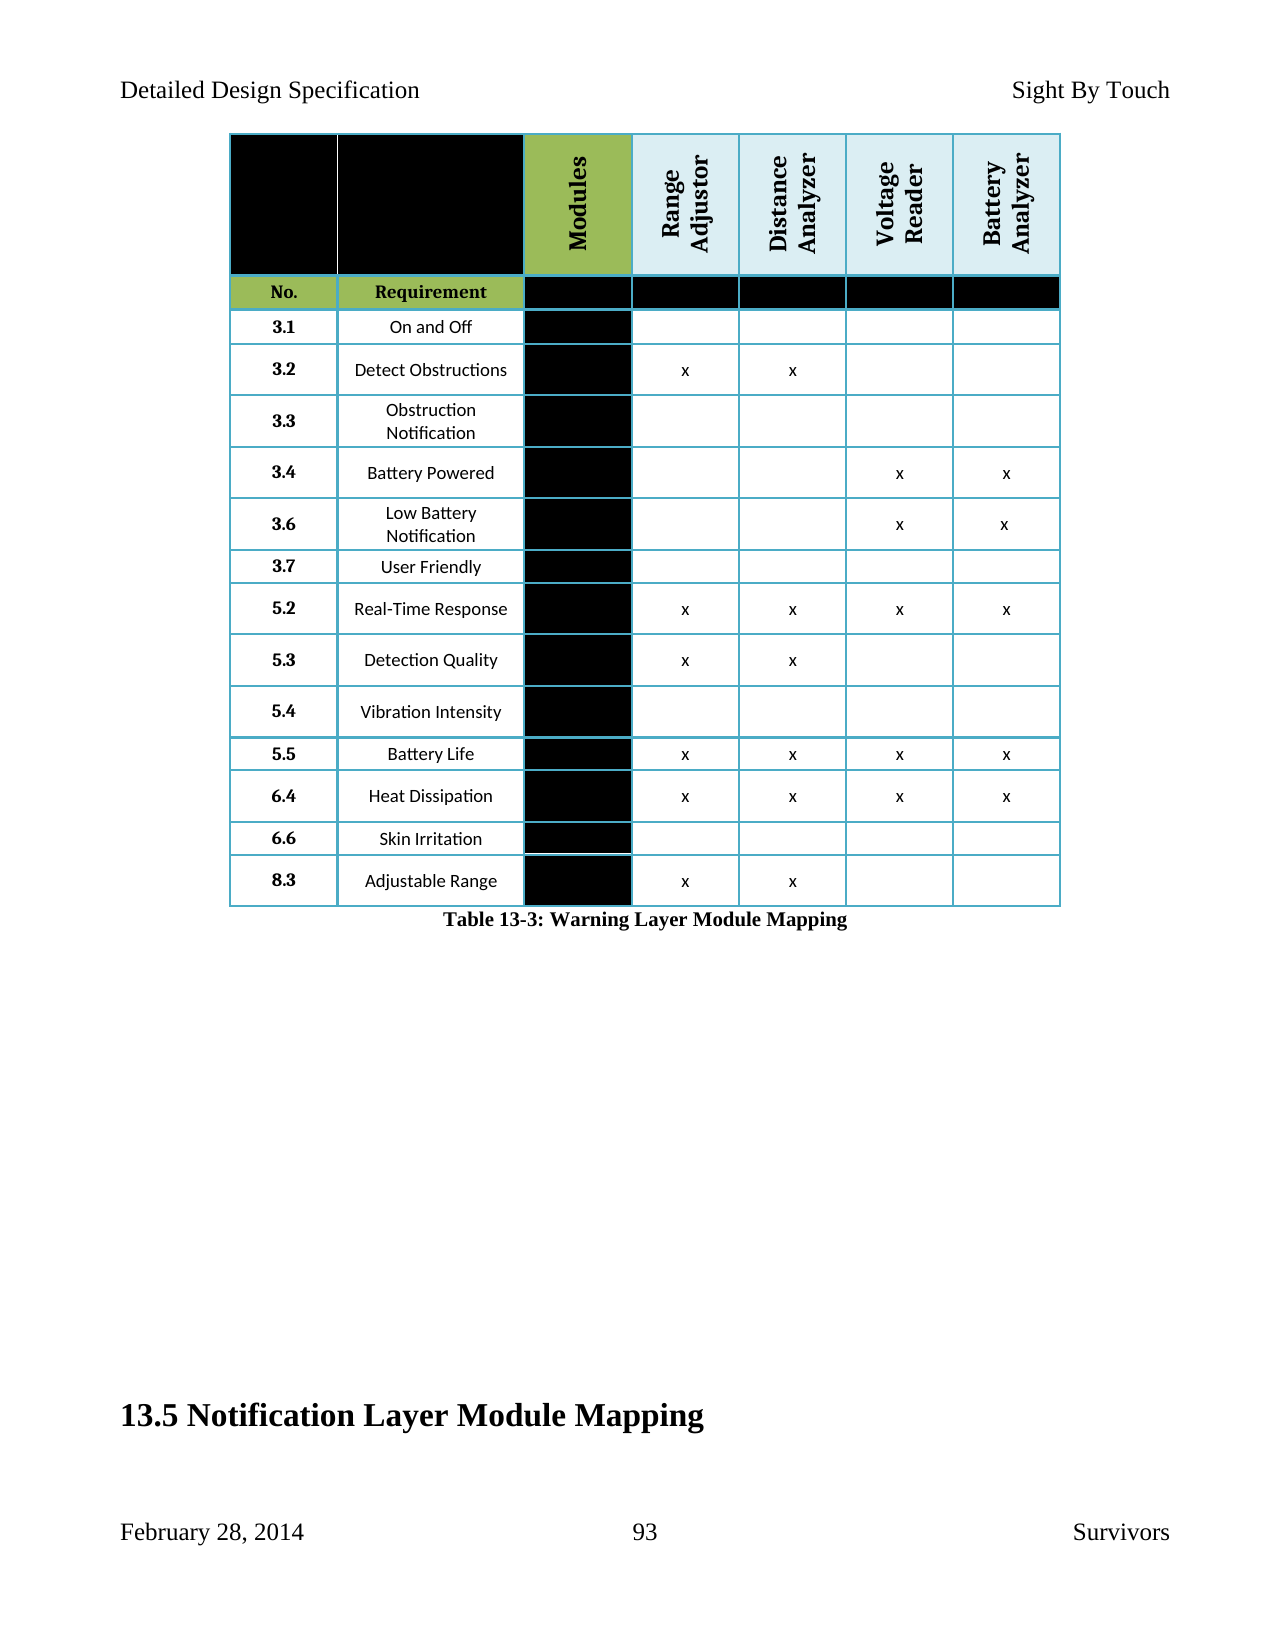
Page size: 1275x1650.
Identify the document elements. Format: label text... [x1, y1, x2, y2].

table_cell 5.4 [231, 687, 336, 736]
table_cell [525, 448, 631, 497]
table_cell [740, 551, 845, 582]
table_cell [954, 687, 1059, 736]
table_cell x [740, 771, 845, 821]
table_cell [954, 823, 1059, 853]
table_cell Battery Life [339, 739, 523, 769]
table_cell 3.3 [231, 396, 336, 446]
table_cell [525, 584, 631, 633]
table_cell [740, 448, 845, 497]
table_cell Real-Time Response [339, 584, 523, 633]
table_cell Low Battery Notification [339, 499, 523, 549]
table_cell 3.2 [231, 345, 336, 394]
table_cell x [847, 448, 952, 497]
table_cell [954, 856, 1059, 905]
table_cell x [954, 771, 1059, 821]
table_cell x [740, 739, 845, 769]
table_cell User Friendly [339, 551, 523, 582]
table_cell [847, 551, 952, 582]
table_cell [954, 396, 1059, 446]
table_cell [740, 277, 845, 308]
table_cell [525, 635, 631, 685]
table_cell [847, 856, 952, 905]
table_cell x [954, 739, 1059, 769]
table_cell [525, 551, 631, 582]
table_cell [847, 687, 952, 736]
table_cell 3.6 [231, 499, 336, 549]
table_cell Skin Irritation [339, 823, 523, 853]
table_cell [954, 345, 1059, 394]
table_cell [525, 687, 631, 736]
table_cell 5.3 [231, 635, 336, 685]
table_cell Requirement [339, 277, 523, 308]
table_cell 3.1 [231, 311, 336, 343]
table_cell x [847, 499, 952, 549]
table_header [231, 135, 337, 274]
table_cell x [633, 584, 738, 633]
table_cell [847, 277, 952, 308]
table_cell [633, 448, 738, 497]
table_cell Detect Obstructions [339, 345, 523, 394]
table_cell x [847, 739, 952, 769]
table_cell [525, 311, 631, 343]
table_cell x [954, 448, 1059, 497]
table_cell [954, 635, 1059, 685]
table_cell Obstruction Notification [339, 396, 523, 446]
table_cell [525, 396, 631, 446]
table_cell [740, 823, 845, 853]
table_header Voltage Reader [847, 135, 952, 274]
table_cell [525, 345, 631, 394]
table_cell x [847, 771, 952, 821]
table_cell 3.7 [231, 551, 336, 582]
table_cell x [633, 635, 738, 685]
table_cell [740, 687, 845, 736]
table_cell [740, 396, 845, 446]
table_cell [847, 823, 952, 853]
table_cell [740, 311, 845, 343]
table_cell [847, 311, 952, 343]
text Table 13-3: Warning Layer Module Mapping [120, 907, 1170, 931]
table_cell x [633, 345, 738, 394]
table_cell [525, 277, 631, 308]
table_header Distance Analyzer [740, 135, 845, 274]
table_cell x [633, 771, 738, 821]
table_cell [954, 551, 1059, 582]
table_cell [633, 311, 738, 343]
table_cell [525, 771, 631, 821]
table_cell [633, 551, 738, 582]
table_cell 5.5 [231, 739, 336, 769]
table_cell x [847, 584, 952, 633]
table_cell [633, 823, 738, 853]
table_cell [525, 823, 631, 853]
table_cell x [954, 584, 1059, 633]
table_cell 6.4 [231, 771, 336, 821]
table_cell [954, 311, 1059, 343]
table_cell x [633, 739, 738, 769]
table_cell x [740, 635, 845, 685]
table_cell [847, 396, 952, 446]
table_cell [633, 396, 738, 446]
table_cell [954, 277, 1059, 308]
table_cell Battery Powered [339, 448, 523, 497]
table_cell x [740, 345, 845, 394]
table_cell 5.2 [231, 584, 336, 633]
table_cell [633, 687, 738, 736]
table_cell 3.4 [231, 448, 336, 497]
table_cell [525, 856, 631, 905]
table_cell [633, 277, 738, 308]
table_header Modules [525, 135, 631, 274]
table_cell x [954, 499, 1059, 549]
table_cell No. [231, 277, 336, 308]
table_cell x [740, 584, 845, 633]
table_header Battery Analyzer [954, 135, 1059, 274]
table_cell Vibration Intensity [339, 687, 523, 736]
subtitle 13.5 Notification Layer Module Mapping [120, 1396, 1170, 1434]
table_cell Detection Quality [339, 635, 523, 685]
table_cell Adjustable Range [339, 856, 523, 905]
table_cell [525, 499, 631, 549]
table_cell [525, 739, 631, 769]
table_cell [847, 345, 952, 394]
table_cell [847, 635, 952, 685]
table_cell 6.6 [231, 823, 336, 853]
table_header Range Adjustor [633, 135, 738, 274]
table_cell x [633, 856, 738, 905]
table_cell [740, 499, 845, 549]
table_header [338, 135, 523, 274]
table_cell [633, 499, 738, 549]
table_cell Heat Dissipation [339, 771, 523, 821]
table_cell 8.3 [231, 856, 336, 905]
table_cell On and Off [339, 311, 523, 343]
table_cell x [740, 856, 845, 905]
